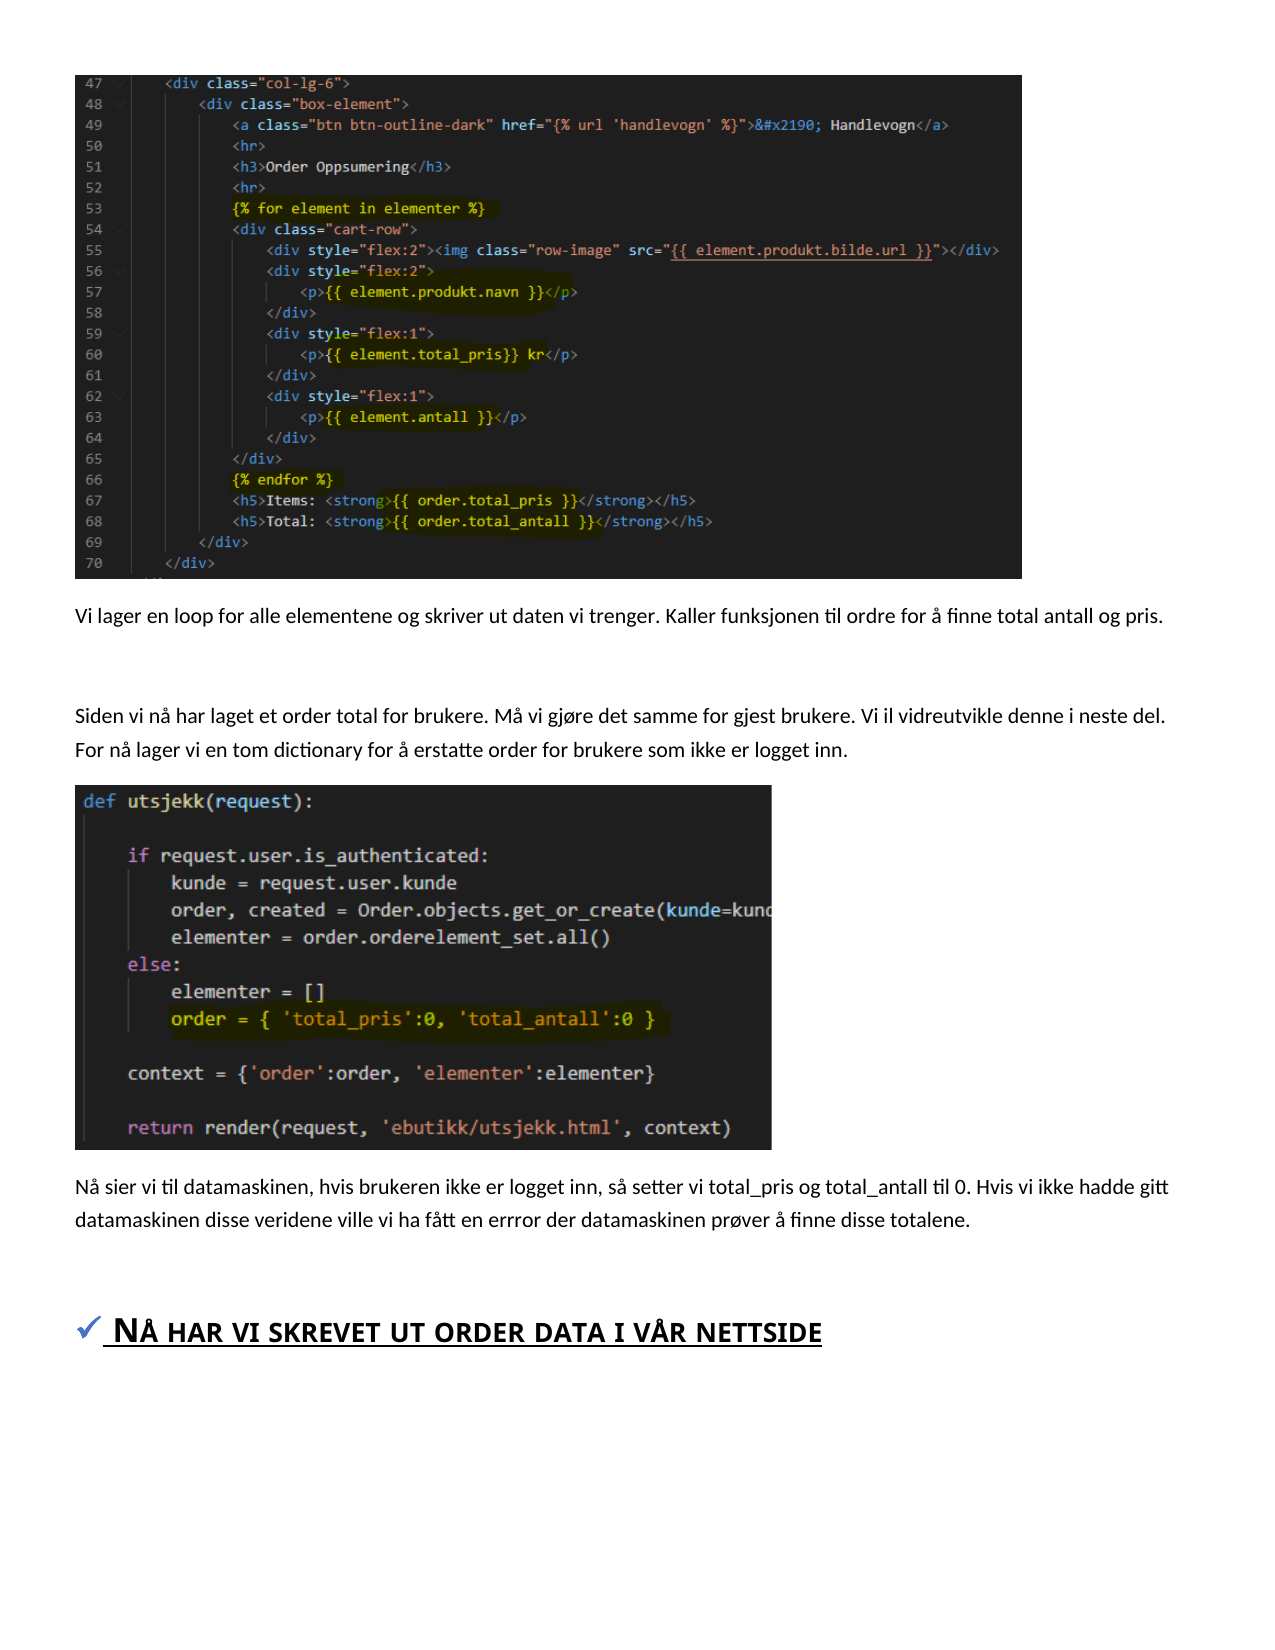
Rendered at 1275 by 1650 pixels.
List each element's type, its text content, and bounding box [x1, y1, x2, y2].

subtitle Nå har vi skrevet ut order data i vår nettside [75, 1306, 1200, 1352]
picture [75, 75, 1022, 579]
picture [75, 785, 772, 1150]
text Nå sier vi til datamaskinen, hvis brukeren ikke er logget inn, så setter vi total_pris og total_antall til 0. Hvis vi ikke hadde gitt datamaskinen disse veridene ville vi ha fått en errror der datamaskinen prøver å finne disse totalene. [75, 1173, 1200, 1233]
text Vi lager en loop for alle elementene og skriver ut daten vi trenger. Kaller funksjonen til ordre for å finne total antall og pris. [75, 602, 1200, 629]
text Siden vi nå har laget et order total for brukere. Må vi gjøre det samme for gjest brukere. Vi il vidreutvikle denne i neste del. For nå lager vi en tom dictionary for å erstatte order for brukere som ikke er logget inn. [75, 702, 1200, 762]
